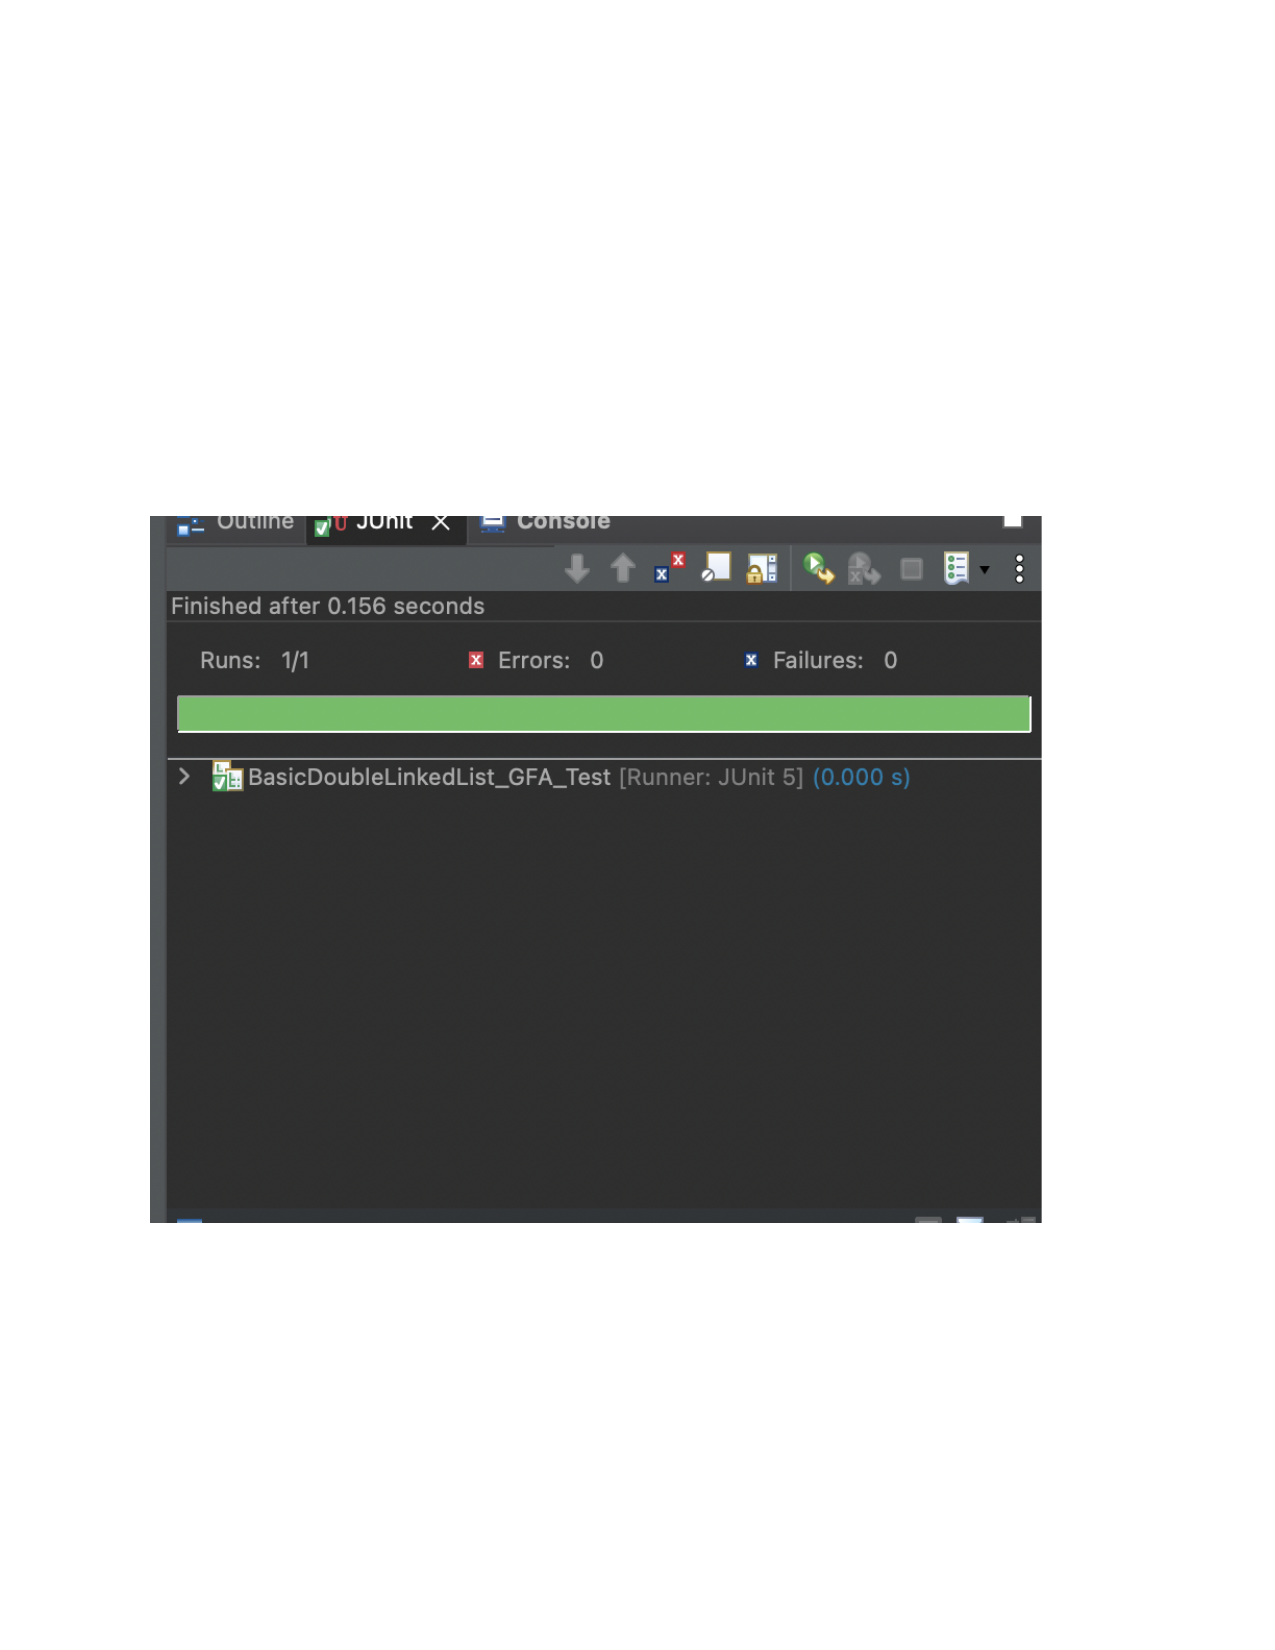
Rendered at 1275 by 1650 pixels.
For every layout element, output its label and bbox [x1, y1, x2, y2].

picture [150, 516, 1042, 1223]
